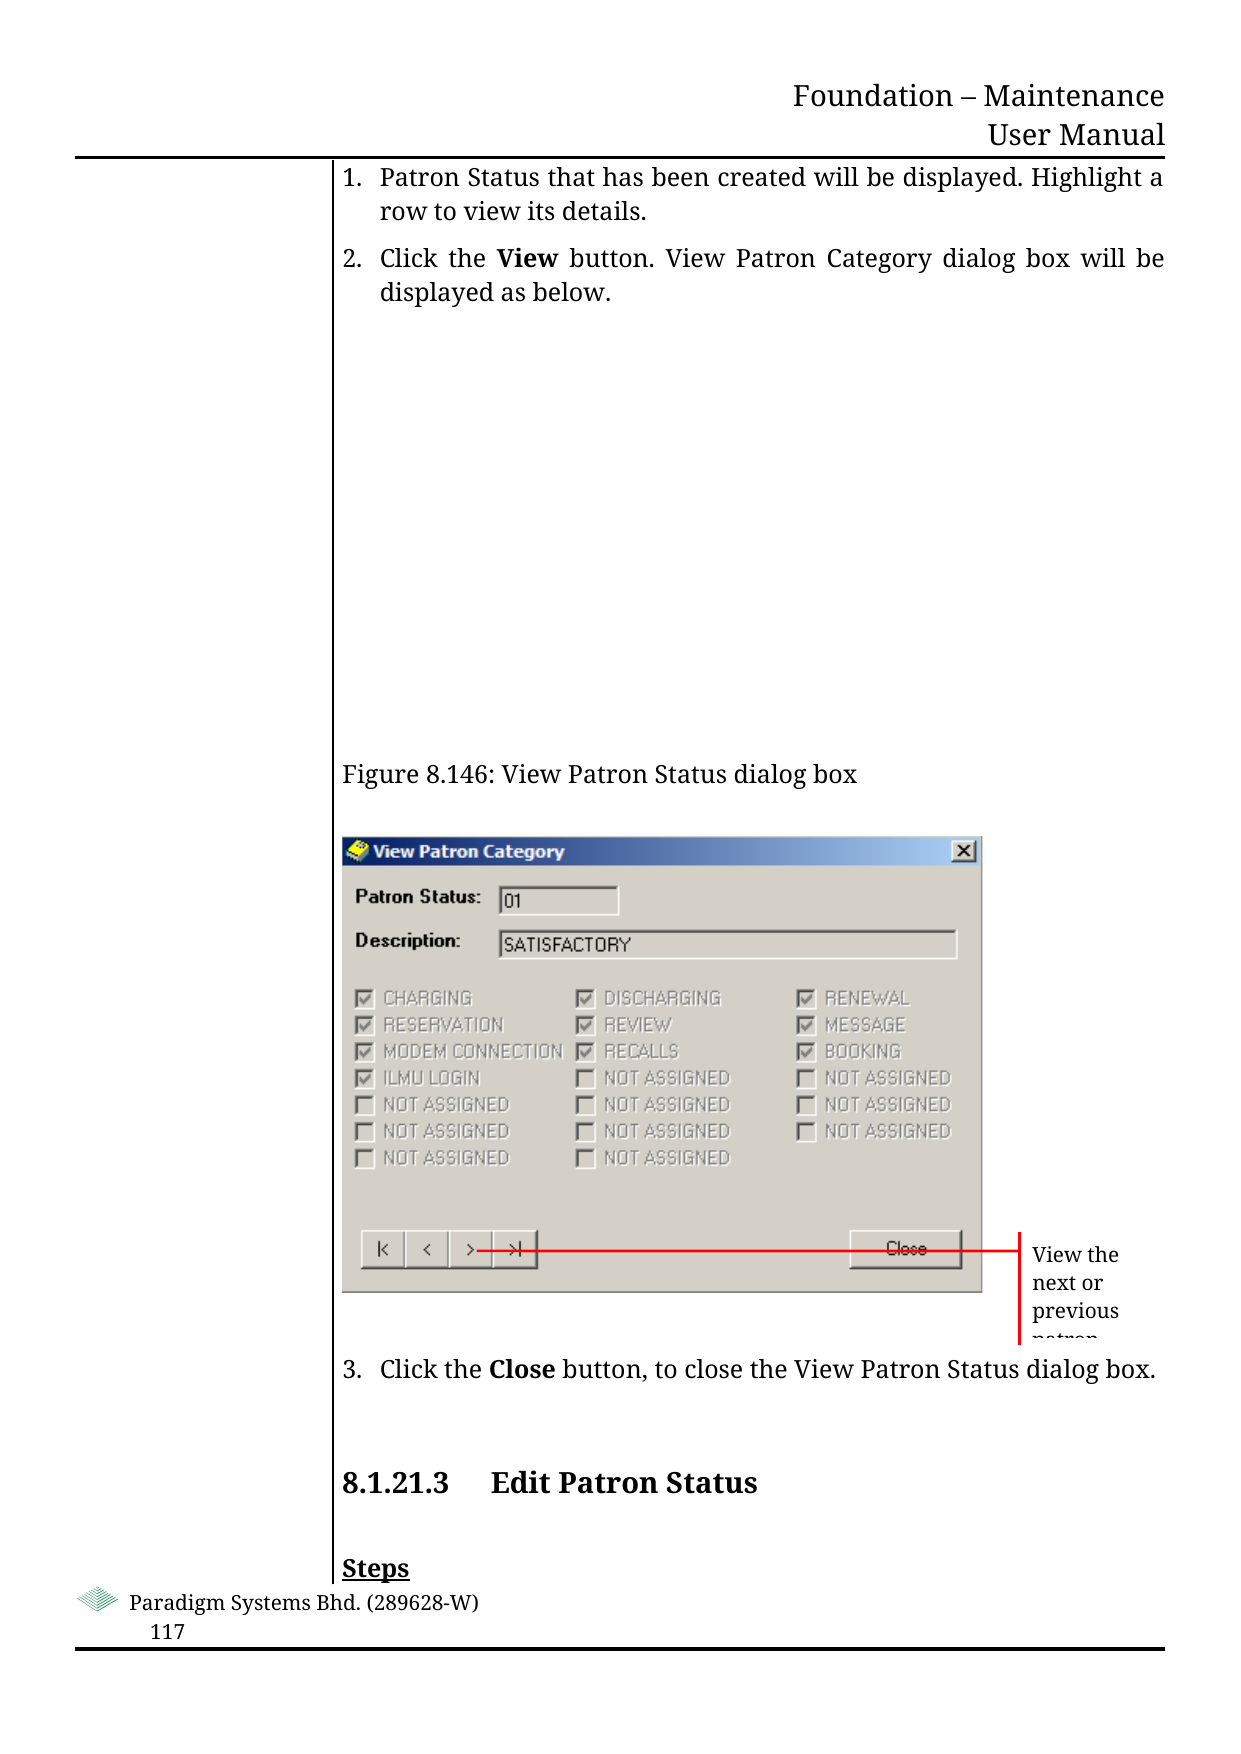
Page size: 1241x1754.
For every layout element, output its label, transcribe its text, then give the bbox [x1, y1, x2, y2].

text Figure 8.146: View Patron Status dialog box [334, 757, 1165, 791]
subtitle Edit Patron Status [334, 1462, 1165, 1502]
picture [75, 1587, 119, 1612]
list Click the Close button, to close the View Patron Status dialog box. [334, 1352, 1165, 1386]
list Click the View button. View Patron Category dialog box will be displayed as below. [334, 240, 1165, 308]
picture [342, 836, 983, 1293]
text Steps [334, 1551, 1165, 1584]
list Patron Status that has been created will be displayed. Highlight a row to view its details. [332, 159, 1165, 228]
